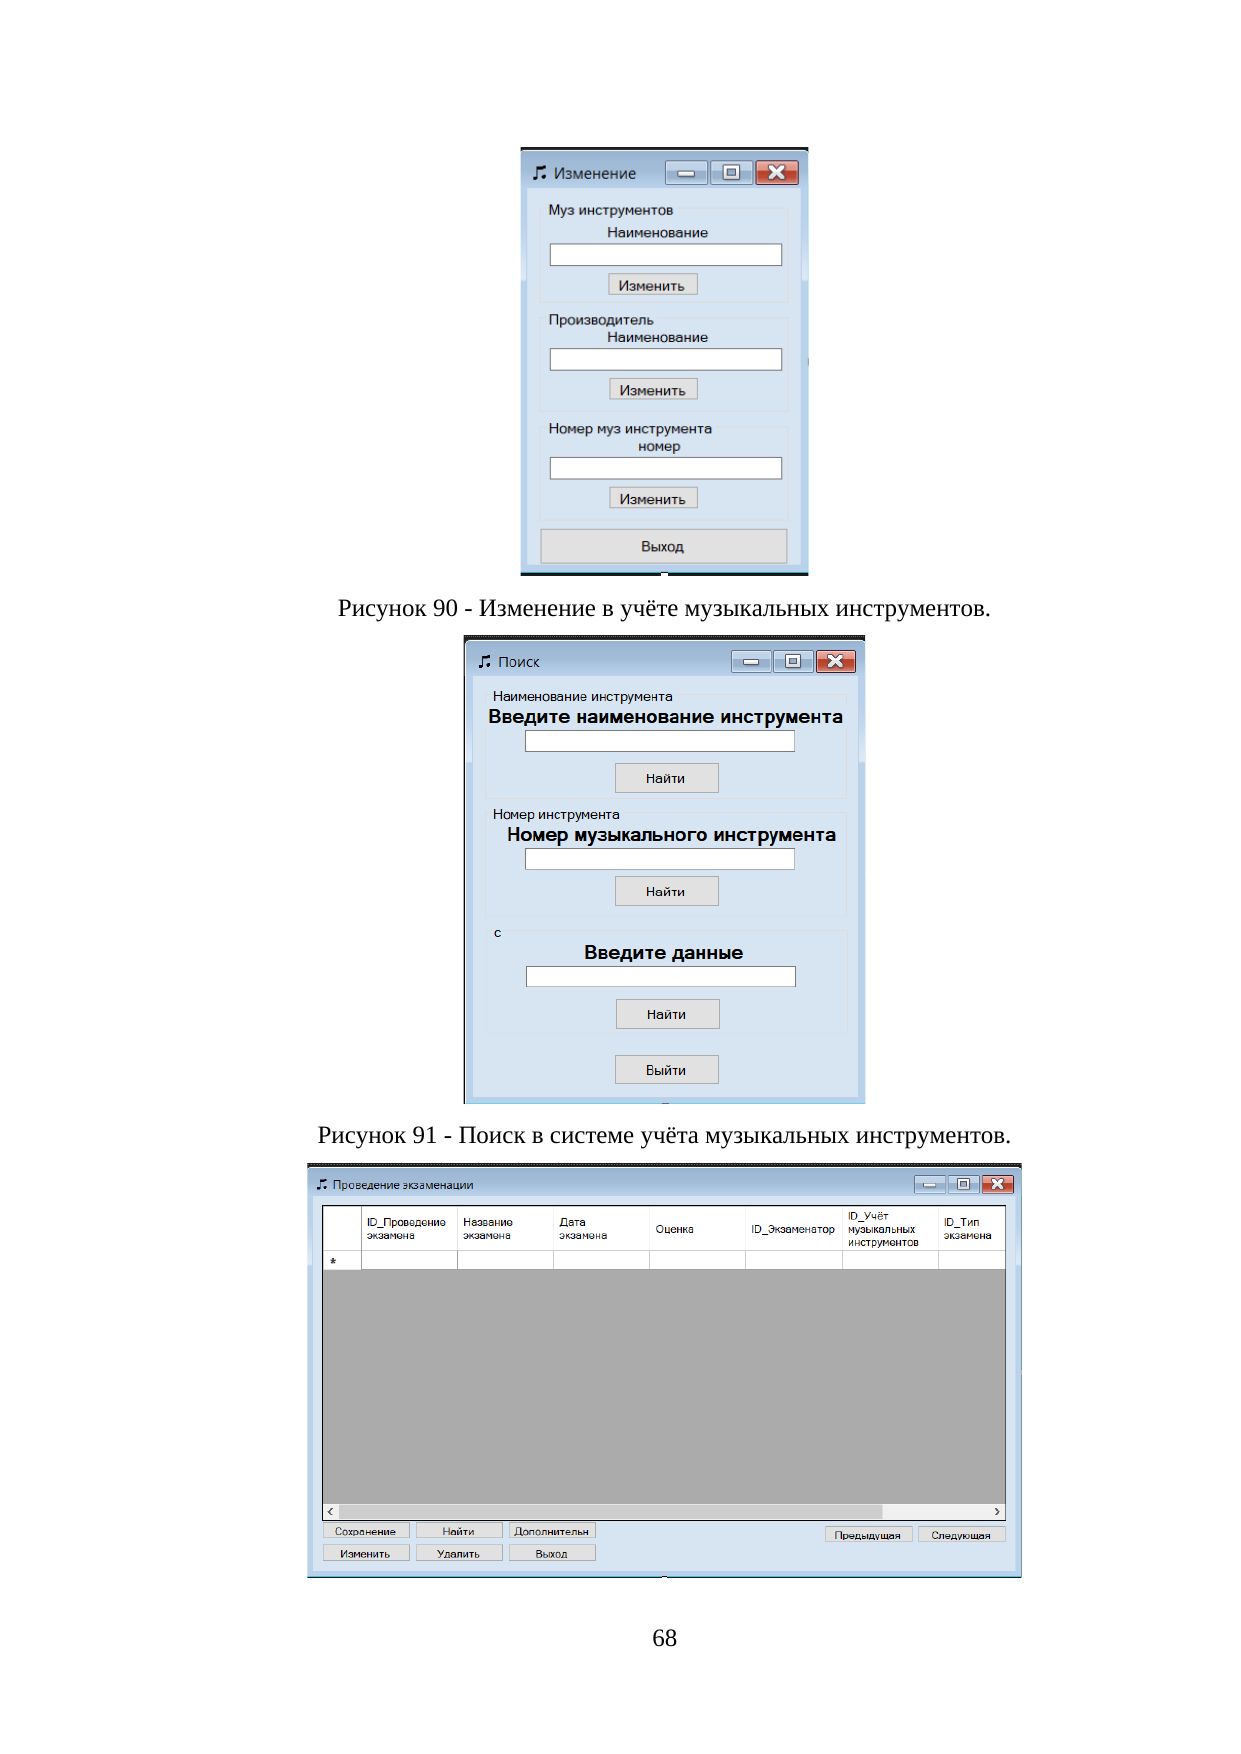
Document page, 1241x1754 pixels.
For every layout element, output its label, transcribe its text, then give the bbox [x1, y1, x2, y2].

picture [307, 1163, 1022, 1578]
picture [463, 635, 866, 1104]
picture [520, 147, 809, 576]
